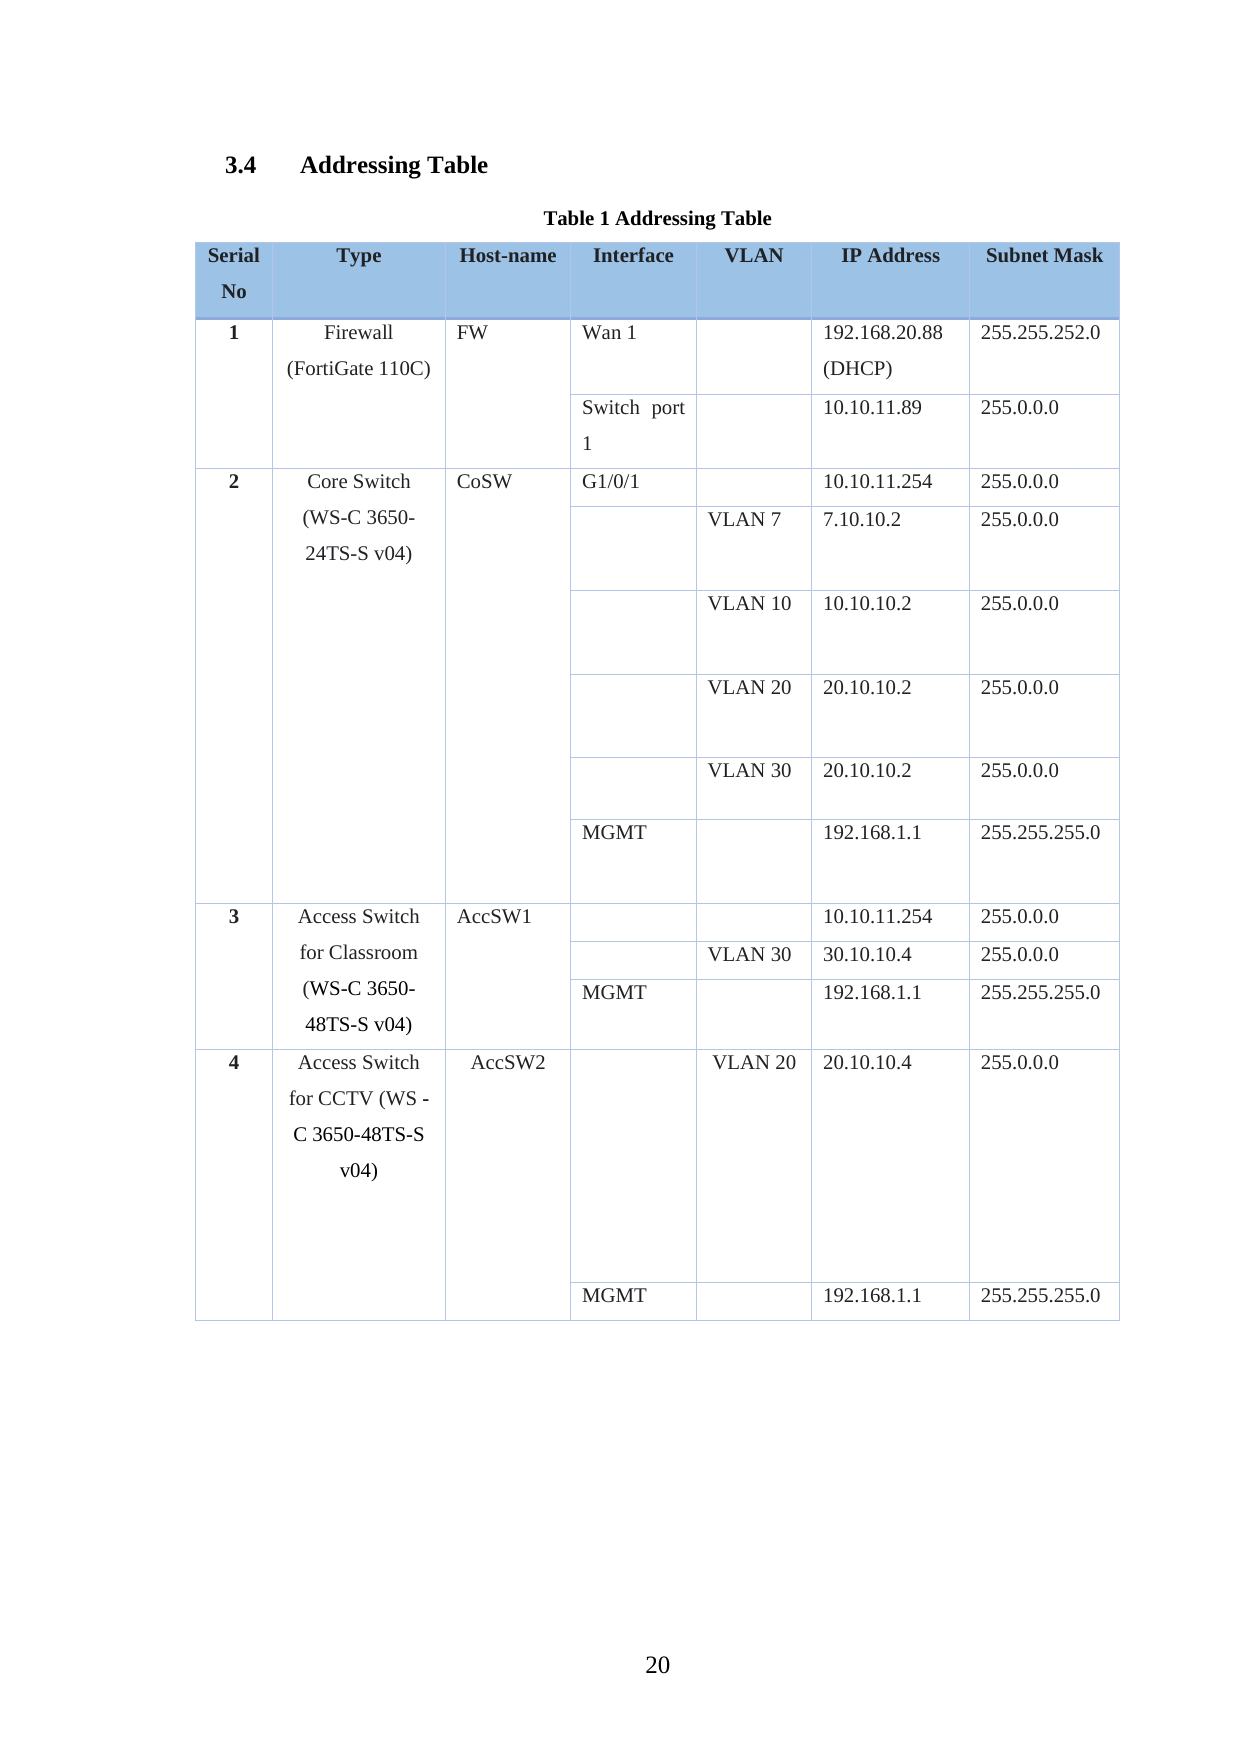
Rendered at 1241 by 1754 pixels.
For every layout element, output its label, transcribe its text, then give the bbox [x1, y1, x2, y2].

table_cell 255.0.0.0 [970, 591, 1119, 673]
table_cell [697, 820, 811, 903]
table_cell 192.168.1.1 [812, 1283, 969, 1320]
table_cell AccSW2 [446, 1050, 570, 1320]
table_cell 255.0.0.0 [970, 904, 1119, 941]
table_cell [571, 507, 696, 590]
table_cell 255.0.0.0 [970, 469, 1119, 506]
table_cell Core Switch (WS-C 3650-24TS-S v04) [273, 469, 445, 903]
table_cell VLAN 30 [697, 758, 811, 819]
table_cell 1 [196, 320, 272, 468]
table_cell [697, 469, 811, 506]
table_cell 192.168.20.88 (DHCP) [812, 320, 969, 393]
table_cell Access Switch for CCTV (WS -C 3650-48TS-S v04) [273, 1050, 445, 1320]
table_cell 30.10.10.4 [812, 942, 969, 979]
table_cell MGMT [571, 820, 696, 903]
table_header Interface [571, 243, 696, 317]
table_header Type [273, 243, 445, 317]
table_cell 10.10.11.254 [812, 469, 969, 506]
table_cell MGMT [571, 980, 696, 1049]
table_cell VLAN 20 [697, 675, 811, 757]
table_header VLAN [697, 243, 811, 317]
table_cell 255.255.255.0 [970, 1283, 1119, 1320]
table_cell [697, 904, 811, 941]
table_cell CoSW [446, 469, 570, 903]
table_cell [571, 758, 696, 819]
table_cell 255.255.255.0 [970, 820, 1119, 903]
table_cell 10.10.11.89 [812, 395, 969, 468]
table_cell 255.0.0.0 [970, 758, 1119, 819]
table_cell Switch port 1 [571, 395, 696, 468]
table_cell [697, 395, 811, 468]
text Table 1 Addressing Table [225, 206, 1090, 230]
table_cell 7.10.10.2 [812, 507, 969, 590]
table_cell 255.255.255.0 [970, 980, 1119, 1049]
table_cell 255.0.0.0 [970, 942, 1119, 979]
table_cell VLAN 7 [697, 507, 811, 590]
table_cell 255.0.0.0 [970, 1050, 1119, 1282]
table_cell [697, 1283, 811, 1320]
table_cell [697, 980, 811, 1049]
table_header Host-name [446, 243, 570, 317]
table_cell VLAN 10 [697, 591, 811, 673]
table_cell 20.10.10.2 [812, 675, 969, 757]
table_header Serial No [196, 243, 272, 317]
table_cell 192.168.1.1 [812, 980, 969, 1049]
table_cell 255.0.0.0 [970, 507, 1119, 590]
table_cell MGMT [571, 1283, 696, 1320]
table_cell [571, 675, 696, 757]
table_cell 192.168.1.1 [812, 820, 969, 903]
table_cell 2 [196, 469, 272, 903]
table_cell AccSW1 [446, 904, 570, 1049]
table_cell Firewall (FortiGate 110C) [273, 320, 445, 468]
table_cell 4 [196, 1050, 272, 1320]
table_cell 20.10.10.4 [812, 1050, 969, 1282]
table_header IP Address [812, 243, 969, 317]
table_cell [571, 904, 696, 941]
table_cell 3 [196, 904, 272, 1049]
table_cell 255.0.0.0 [970, 675, 1119, 757]
table_cell G1/0/1 [571, 469, 696, 506]
table_cell Access Switch for Classroom (WS-C 3650-48TS-S v04) [273, 904, 445, 1049]
subtitle 3.4 Addressing Table [225, 150, 1090, 179]
table_cell Wan 1 [571, 320, 696, 393]
table_cell 255.255.252.0 [970, 320, 1119, 393]
table_cell 10.10.11.254 [812, 904, 969, 941]
table_cell VLAN 20 [697, 1050, 811, 1282]
table_cell 10.10.10.2 [812, 591, 969, 673]
table_cell [697, 320, 811, 393]
table_cell VLAN 30 [697, 942, 811, 979]
table_cell FW [446, 320, 570, 468]
table_cell 20.10.10.2 [812, 758, 969, 819]
table_header Subnet Mask [970, 243, 1119, 317]
table_cell [571, 591, 696, 673]
table_cell [571, 1050, 696, 1282]
table_cell [571, 942, 696, 979]
table_cell 255.0.0.0 [970, 395, 1119, 468]
